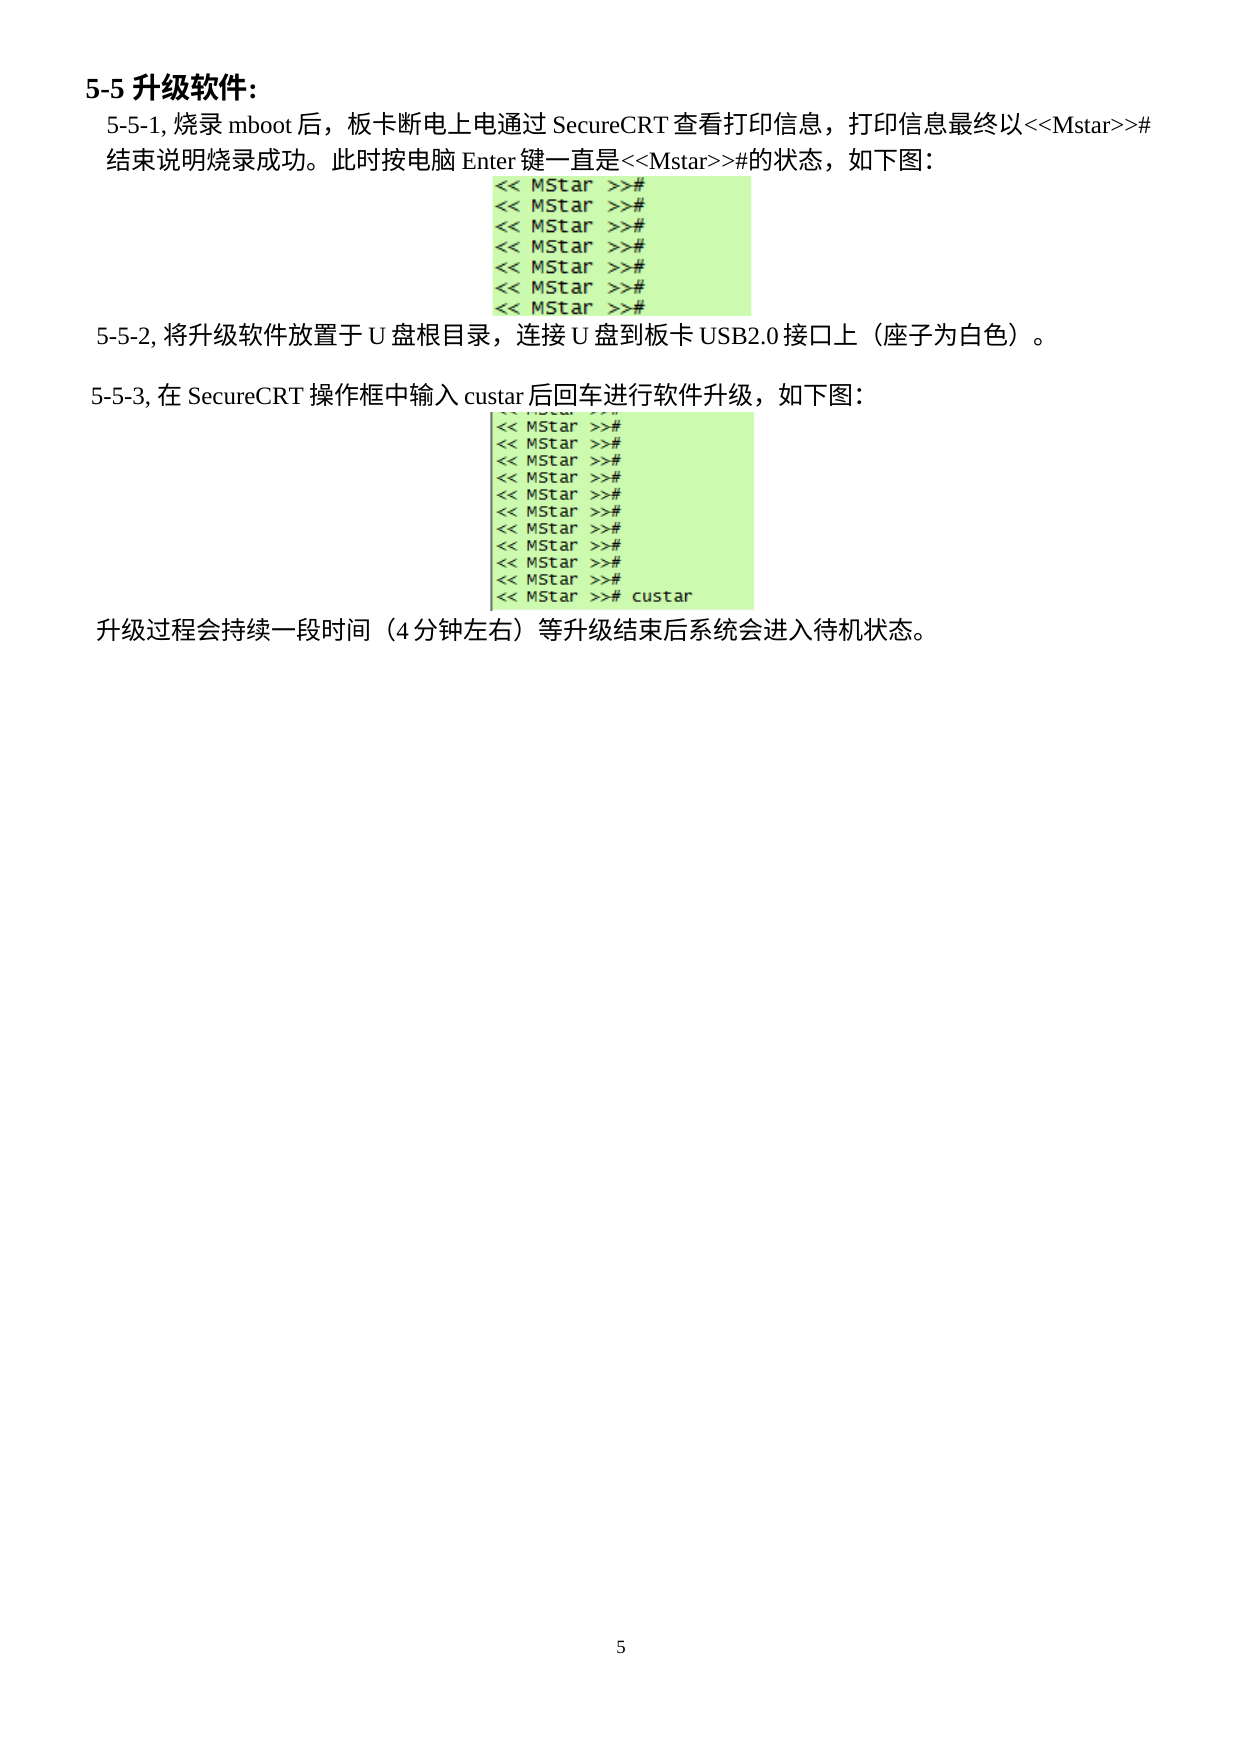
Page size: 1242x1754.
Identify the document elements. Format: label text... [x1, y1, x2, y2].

text 5-5-2, 将升级软件放置于U盘根目录，连接U盘到板卡USB2.0接口上（座子为白色）。 [86, 316, 1156, 352]
text 5-5-3, 在SecureCRT操作框中输入custar后回车进行软件升级，如下图： [75, 376, 1169, 412]
picture [490, 412, 754, 611]
text 升级过程会持续一段时间（4分钟左右）等升级结束后系统会进入待机状态。 [86, 611, 1156, 647]
text 5-5 升级软件: [85, 75, 1169, 104]
text 5-5-1, 烧录mboot后，板卡断电上电通过SecureCRT查看打印信息，打印信息最终以<<Mstar>># 结束说明烧录成功。此时按电脑Enter键一直是<<Mstar>>#的状态，如下图： [106, 104, 1169, 177]
picture [492, 176, 752, 316]
